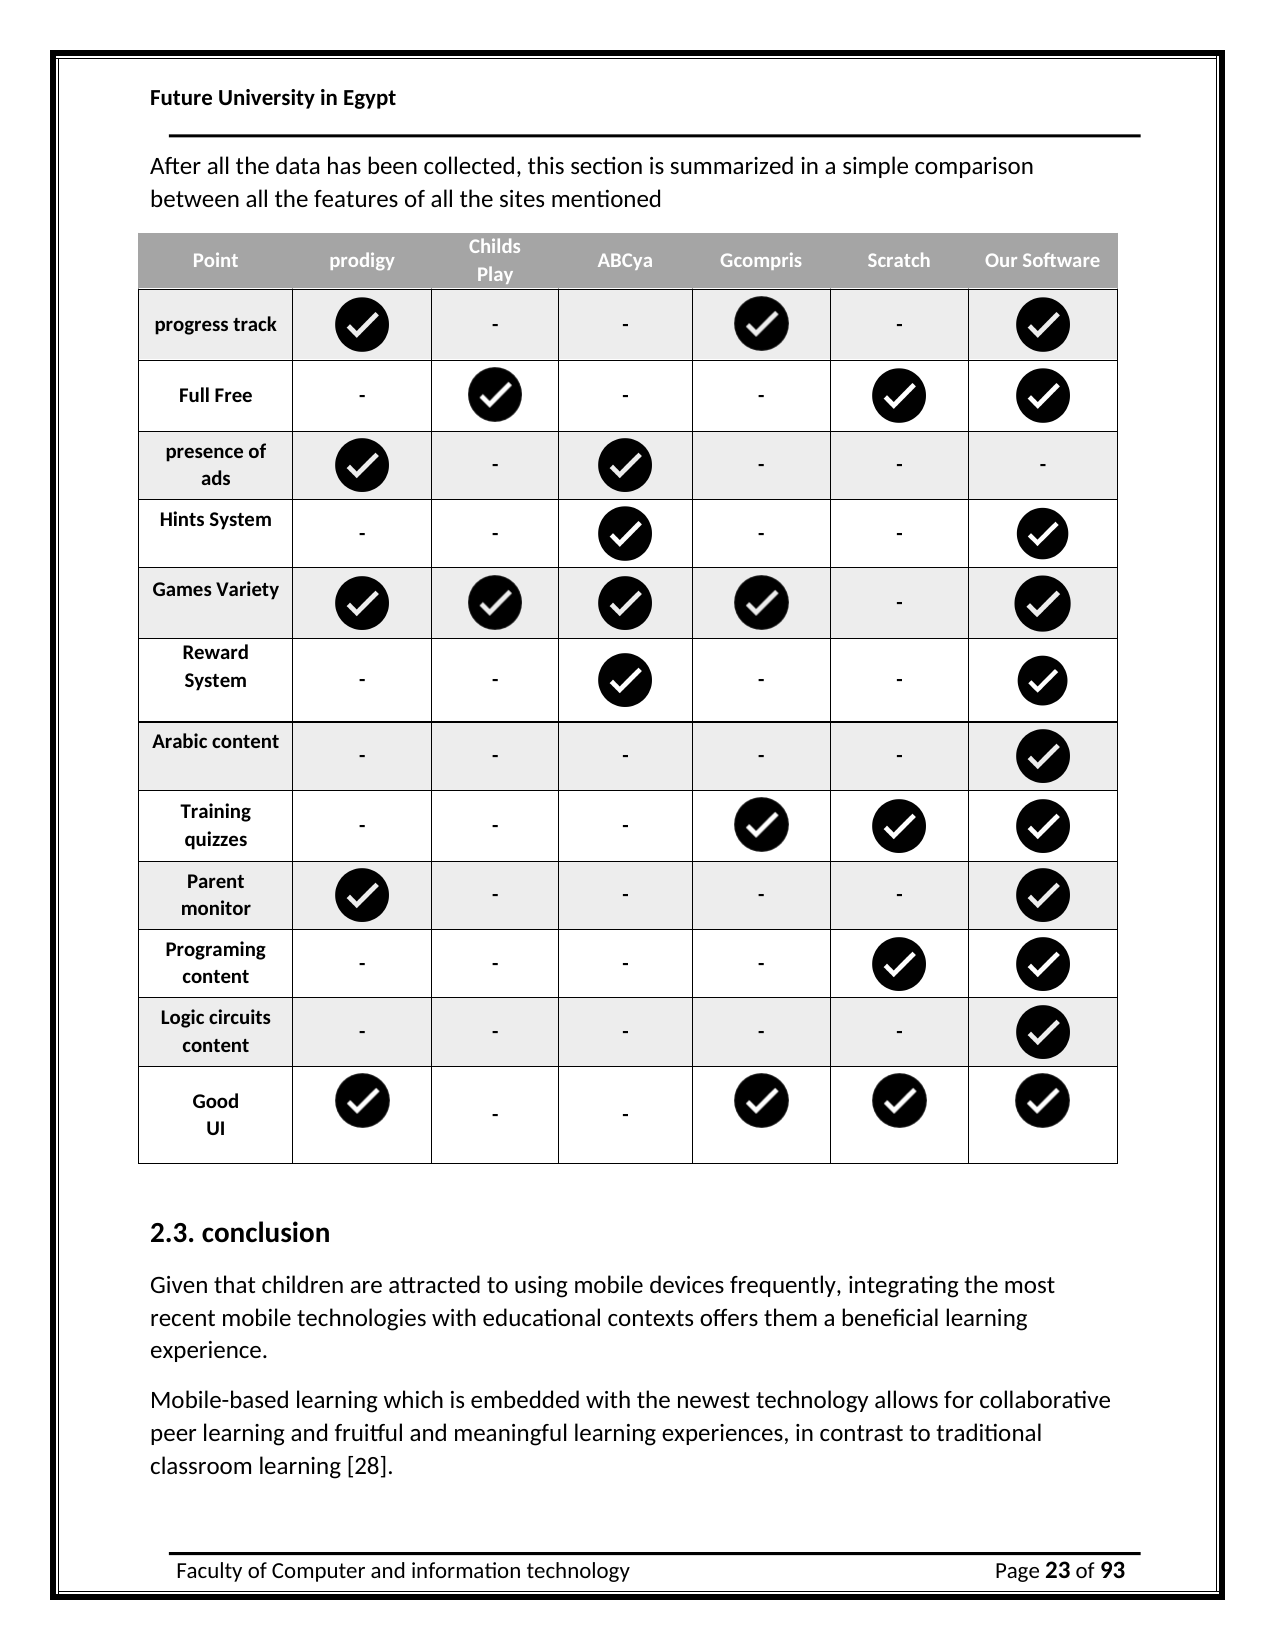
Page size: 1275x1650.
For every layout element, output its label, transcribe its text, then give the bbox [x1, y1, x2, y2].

table_cell [969, 930, 1009, 997]
table_cell [293, 1067, 431, 1163]
table_cell - [293, 998, 431, 1066]
table_cell - [432, 639, 558, 721]
table_cell - [559, 1067, 692, 1163]
picture [727, 790, 796, 859]
table_cell - [693, 998, 830, 1066]
table_cell [969, 568, 1007, 638]
table_cell [293, 432, 328, 499]
table_cell - [693, 500, 830, 567]
table_cell [969, 791, 1117, 861]
table_cell [693, 1067, 830, 1163]
table_cell - [293, 500, 431, 567]
table_cell - [831, 290, 968, 359]
picture [1009, 792, 1077, 860]
table_cell - [831, 998, 968, 1066]
table_cell [396, 432, 431, 499]
picture [1009, 362, 1077, 430]
table_cell - [831, 500, 968, 567]
text 2.3. conclusion [150, 1214, 1125, 1249]
picture [461, 360, 529, 429]
picture [591, 569, 659, 637]
table_cell Good UI [139, 1067, 292, 1163]
table_cell [659, 432, 692, 499]
table_cell [969, 361, 1117, 431]
picture [1007, 568, 1078, 639]
table_cell - [831, 639, 968, 721]
table_cell - [559, 791, 692, 861]
text Given that children are attracted to using mobile devices frequently, integrating the most recent mobile technologies with educational contexts offers them a beneficial learning experience. [150, 1269, 1125, 1365]
picture [1009, 291, 1077, 359]
table_cell [969, 998, 1009, 1066]
table_header Childs Play [432, 234, 558, 288]
table_cell [969, 862, 1009, 929]
table_cell [969, 290, 1117, 359]
table_cell [693, 568, 830, 638]
table_cell - [559, 290, 692, 359]
table_cell [293, 290, 431, 359]
table_cell - [293, 930, 431, 997]
table_cell - [693, 639, 830, 721]
table_cell [1078, 568, 1117, 638]
table_cell - [969, 432, 1117, 499]
table_cell - [693, 361, 830, 431]
table_cell - [293, 361, 431, 431]
table_cell - [432, 290, 558, 359]
table_cell [432, 361, 558, 431]
table_header Point [139, 234, 292, 288]
table_cell - [432, 1067, 558, 1163]
table_cell - [831, 862, 968, 929]
table_cell [969, 639, 1117, 721]
table_cell - [432, 930, 558, 997]
table_header Gcompris [693, 234, 830, 288]
picture [865, 930, 933, 998]
table_cell Programing content [139, 930, 292, 997]
table_cell Logic circuits content [139, 998, 292, 1066]
table_cell - [432, 500, 558, 567]
table_cell - [559, 930, 692, 997]
table_cell [933, 930, 968, 997]
table_cell - [831, 723, 968, 790]
table_cell [659, 500, 692, 567]
table_cell - [693, 930, 830, 997]
text Mobile-based learning which is embedded with the newest technology allows for collaborative peer learning and fruitful and meaningful learning experiences, in contrast to traditional classroom learning [28]. [150, 1384, 1125, 1481]
table_cell [969, 500, 1117, 567]
picture [865, 792, 933, 860]
table_cell - [432, 432, 558, 499]
table_cell - [693, 432, 830, 499]
table_cell [1077, 998, 1117, 1066]
table_header prodigy [293, 234, 431, 288]
table_header ABCya [559, 234, 692, 288]
table_cell - [559, 998, 692, 1066]
table_cell [831, 930, 865, 997]
picture [1008, 930, 1077, 1135]
picture [727, 1066, 796, 1135]
table_cell [693, 290, 830, 359]
table_cell - [432, 791, 558, 861]
table_cell [831, 1067, 968, 1163]
picture [865, 1066, 934, 1135]
table_cell [559, 639, 692, 721]
table_cell - [293, 639, 431, 721]
table_cell Training quizzes [139, 791, 292, 861]
table_cell - [293, 723, 431, 790]
table_cell [432, 568, 558, 638]
picture [591, 646, 659, 714]
table_cell [1077, 862, 1117, 929]
text After all the data has been collected, this section is summarized in a simple comparison between all the features of all the sites mentioned [150, 150, 1125, 213]
table_header Scratch [831, 234, 968, 288]
table_cell progress track [139, 290, 292, 359]
table_cell - [559, 361, 692, 431]
picture [1010, 501, 1075, 566]
picture [328, 569, 396, 637]
table_cell [831, 791, 968, 861]
picture [461, 568, 529, 637]
table_cell Arabic content [139, 723, 292, 790]
picture [865, 362, 933, 430]
table_cell [293, 568, 431, 638]
table_header Our Software [969, 234, 1117, 288]
picture [328, 861, 396, 929]
table_cell presence of ads [139, 432, 292, 499]
picture [328, 1066, 397, 1135]
picture [1009, 861, 1077, 929]
picture [328, 431, 396, 499]
picture [1011, 649, 1074, 712]
table_cell [1077, 930, 1117, 997]
table_cell - [693, 862, 830, 929]
picture [591, 431, 659, 499]
picture [1009, 722, 1077, 790]
table_cell Parent monitor [139, 862, 292, 929]
table_cell [396, 862, 431, 929]
table_cell [559, 500, 591, 567]
table_cell [969, 1067, 1117, 1163]
table_cell [559, 432, 591, 499]
table_cell - [693, 723, 830, 790]
table_cell - [831, 432, 968, 499]
table_cell [693, 791, 830, 861]
table_cell [293, 862, 328, 929]
picture [727, 289, 796, 358]
table_cell - [432, 998, 558, 1066]
table_cell [1077, 723, 1117, 790]
table_cell Reward System [139, 639, 292, 721]
table_cell - [831, 568, 968, 638]
table_cell - [432, 723, 558, 790]
table_cell - [432, 862, 558, 929]
picture [328, 291, 396, 359]
table_cell [559, 568, 692, 638]
table_cell - [559, 862, 692, 929]
table_cell - [293, 791, 431, 861]
table_cell Hints System [139, 500, 292, 567]
table_cell Games Variety [139, 568, 292, 638]
table_cell [831, 361, 968, 431]
picture [727, 568, 796, 637]
picture [591, 500, 659, 568]
table_cell Full Free [139, 361, 292, 431]
table_cell [969, 723, 1009, 790]
table_cell - [559, 723, 692, 790]
